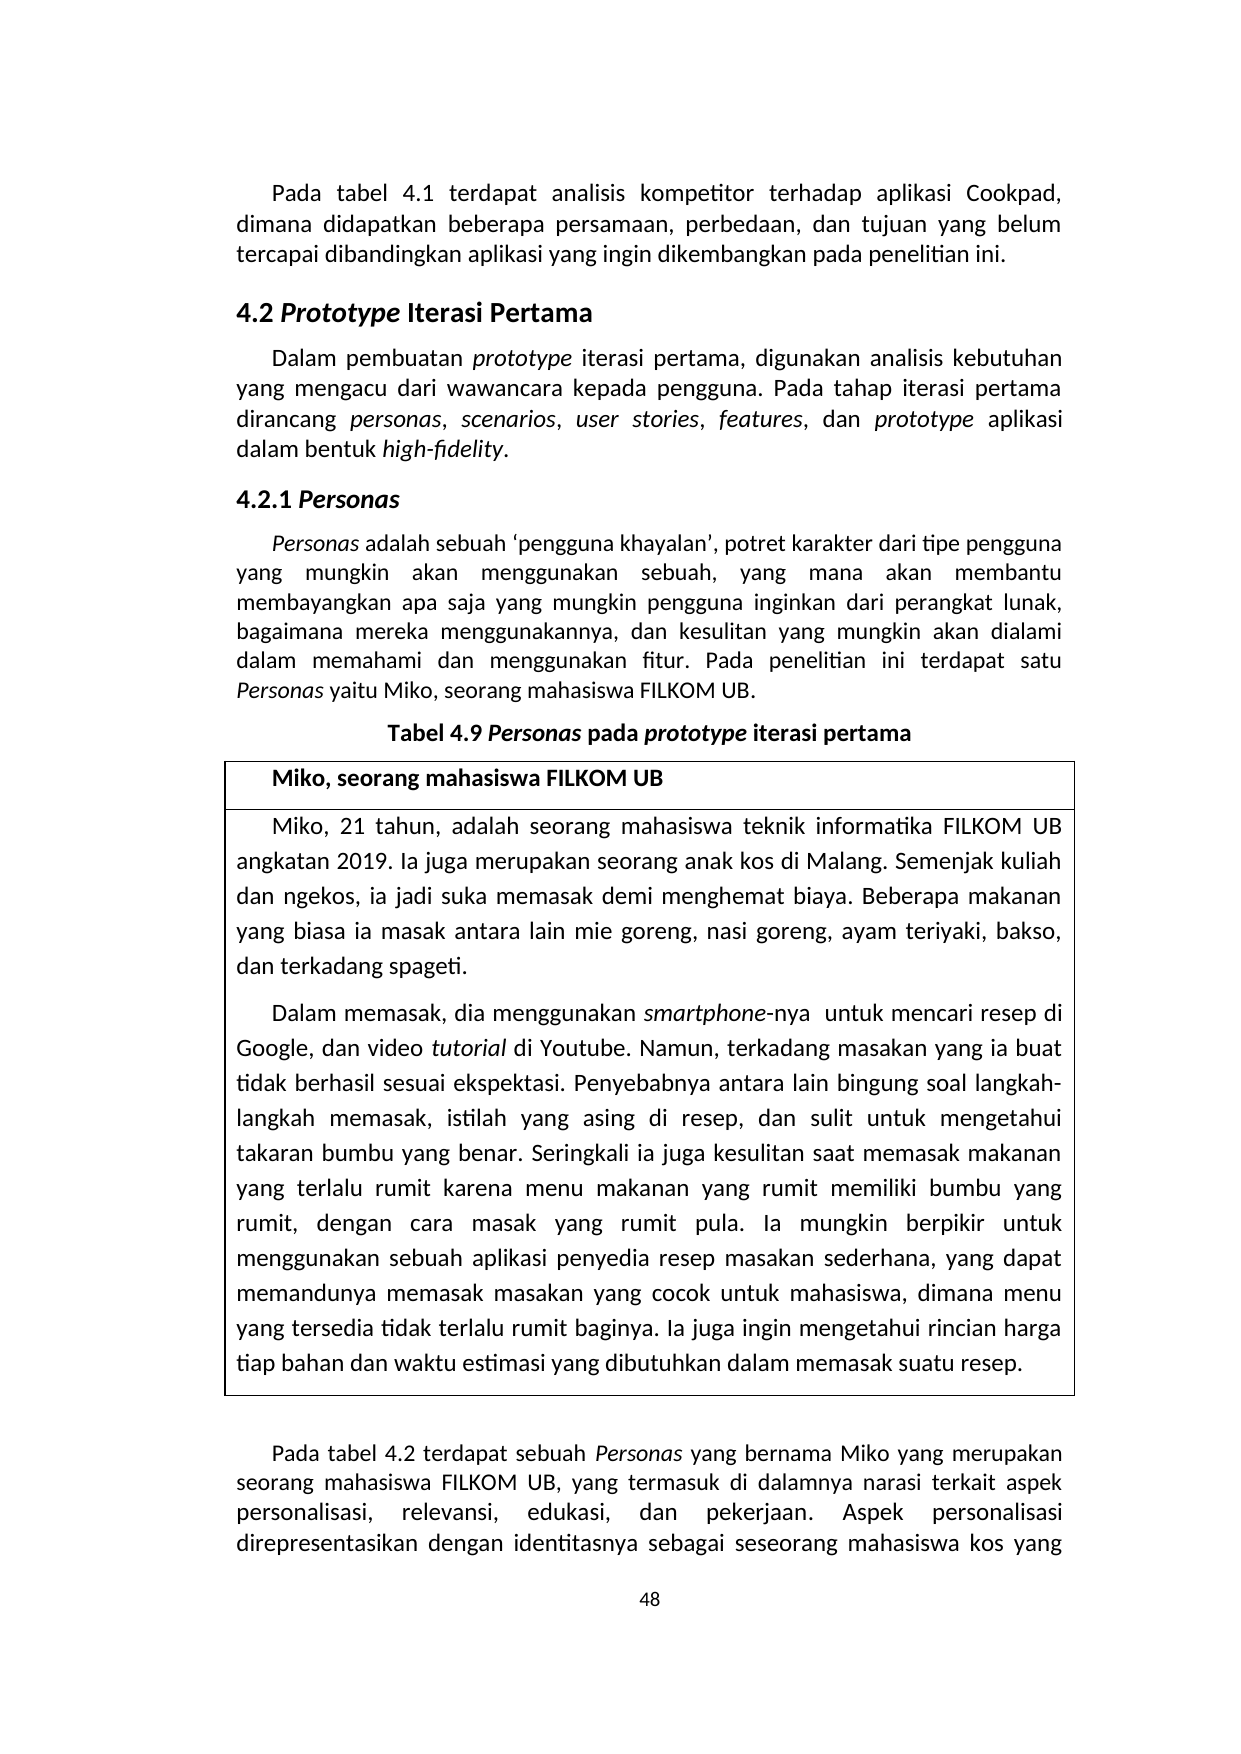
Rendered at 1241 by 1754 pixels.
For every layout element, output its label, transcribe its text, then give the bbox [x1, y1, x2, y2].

table_header Miko, seorang mahasiswa FILKOM UB [226, 762, 1074, 809]
text Personas adalah sebuah ‘pengguna khayalan’, potret karakter dari tipe pengguna yang mungkin akan menggunakan sebuah, yang mana akan membantu membayangkan apa saja yang mungkin pengguna inginkan dari perangkat lunak, bagaimana mereka menggunakannya, dan kesulitan yang mungkin akan dialami dalam memahami dan menggunakan fitur. Pada penelitian ini terdapat satu Personas yaitu Miko, seorang mahasiswa FILKOM UB. [236, 528, 1063, 705]
text Dalam pembuatan prototype iterasi pertama, digunakan analisis kebutuhan yang mengacu dari wawancara kepada pengguna. Pada tahap iterasi pertama dirancang personas, scenarios, user stories, features, dan prototype aplikasi dalam bentuk high-fidelity. [236, 342, 1063, 464]
subtitle Prototype Iterasi Pertama [236, 294, 1063, 329]
subtitle Personas [236, 483, 1063, 516]
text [236, 1438, 1063, 1557]
table_cell Miko, 21 tahun, adalah seorang mahasiswa teknik informatika FILKOM UB angkatan 2019. Ia juga merupakan seorang anak kos di Malang. Semenjak kuliah dan ngekos, ia jadi suka memasak demi menghemat biaya. Beberapa makanan yang biasa ia masak antara lain mie goreng, nasi goreng, ayam teriyaki, bakso, dan terkadang spageti. Dalam memasak, dia menggunakan smartphone-nya untuk mencari resep di Google, dan video tutorial di Youtube. Namun, terkadang masakan yang ia buat tidak berhasil sesuai ekspektasi. Penyebabnya antara lain bingung soal langkah-langkah memasak, istilah yang asing di resep, dan sulit untuk mengetahui takaran bumbu yang benar. Seringkali ia juga kesulitan saat memasak makanan yang terlalu rumit karena menu makanan yang rumit memiliki bumbu yang rumit, dengan cara masak yang rumit pula. Ia mungkin berpikir untuk menggunakan sebuah aplikasi penyedia resep masakan sederhana, yang dapat memandunya memasak masakan yang cocok untuk mahasiswa, dimana menu yang tersedia tidak terlalu rumit baginya. Ia juga ingin mengetahui rincian harga tiap bahan dan waktu estimasi yang dibutuhkan dalam memasak suatu resep. [226, 810, 1074, 1395]
text Pada tabel 4.1 terdapat analisis kompetitor terhadap aplikasi Cookpad, dimana didapatkan beberapa persamaan, perbedaan, dan tujuan yang belum tercapai dibandingkan aplikasi yang ingin dikembangkan pada penelitian ini. [236, 177, 1063, 269]
